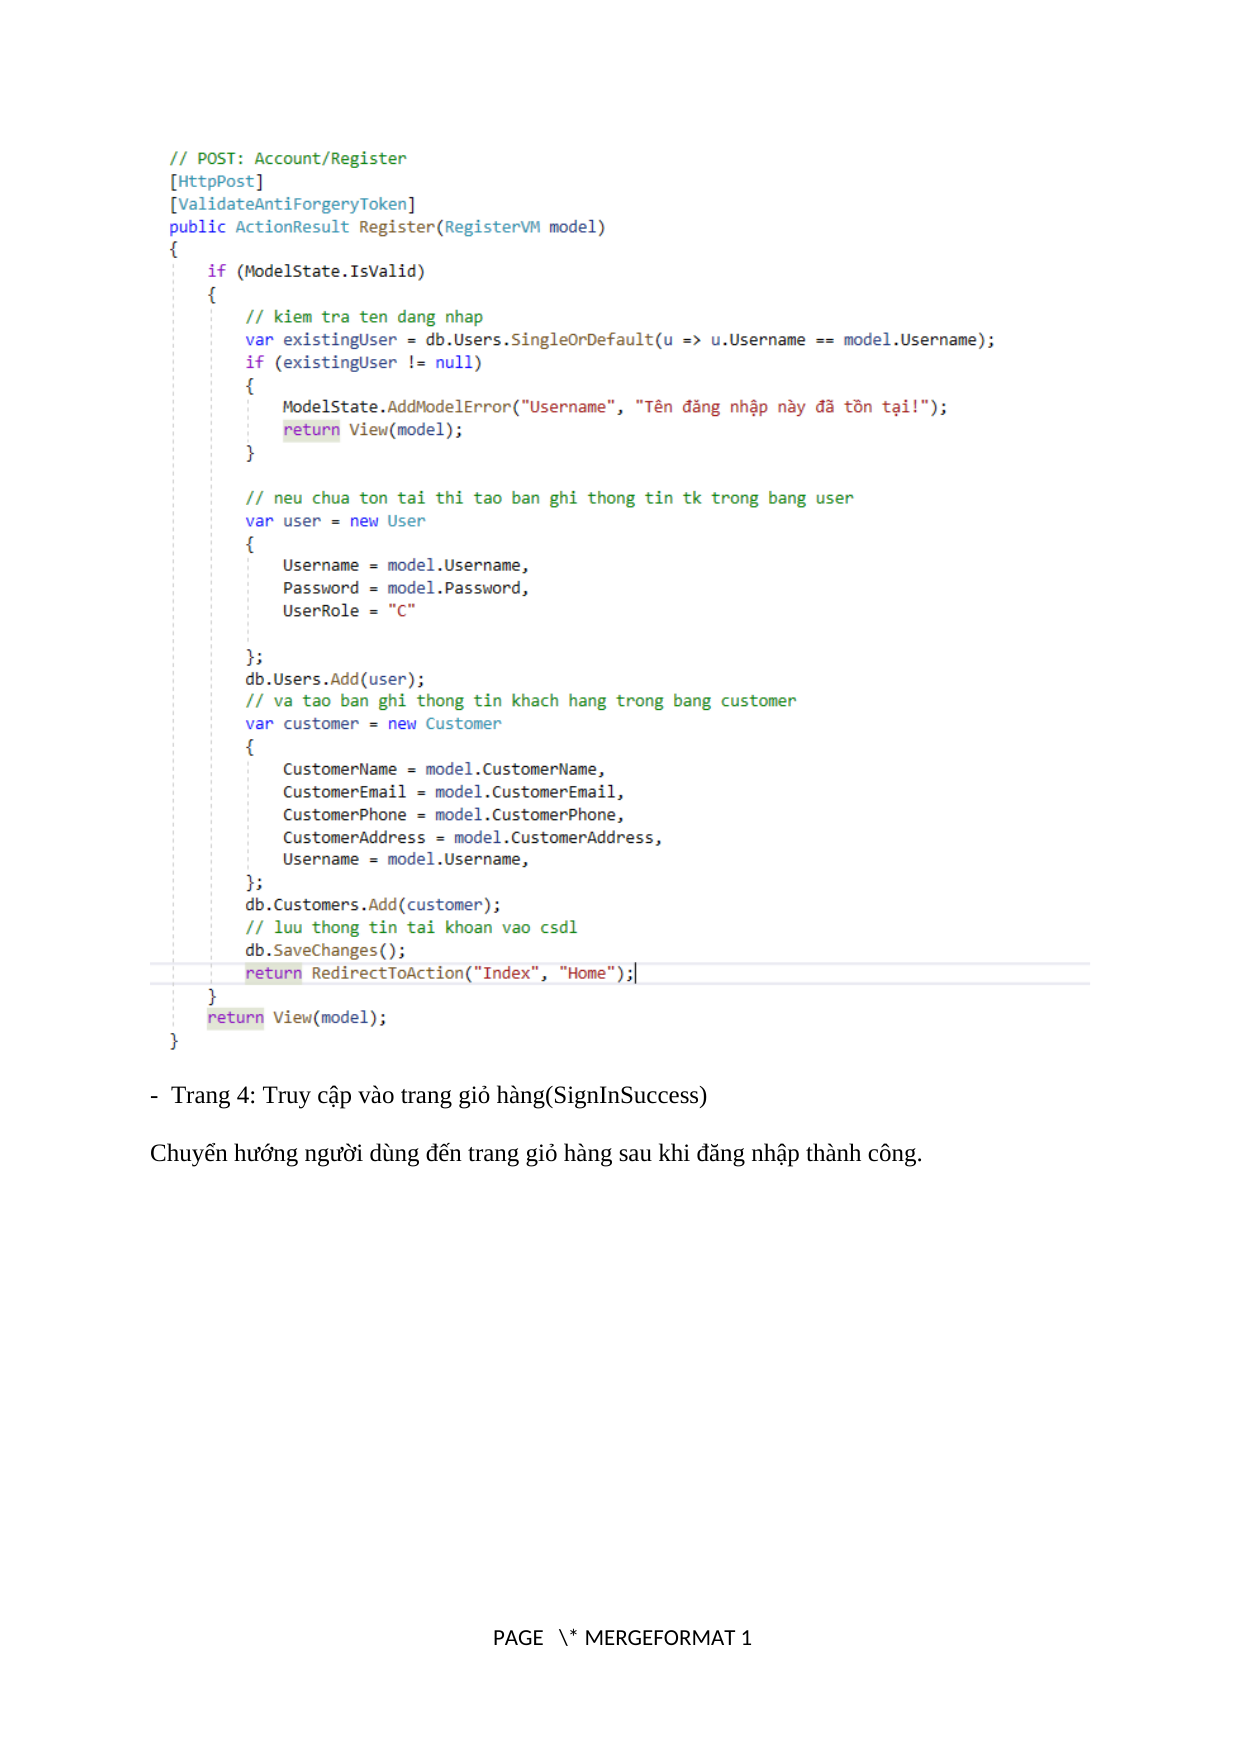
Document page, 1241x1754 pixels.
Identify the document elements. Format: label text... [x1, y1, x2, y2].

text - Trang 4: Truy cập vào trang giỏ hàng(SignInSuccess) [150, 1080, 1090, 1109]
picture [150, 150, 1091, 1051]
text Chuyển hướng người dùng đến trang giỏ hàng sau khi đăng nhập thành công. [150, 1138, 1090, 1167]
